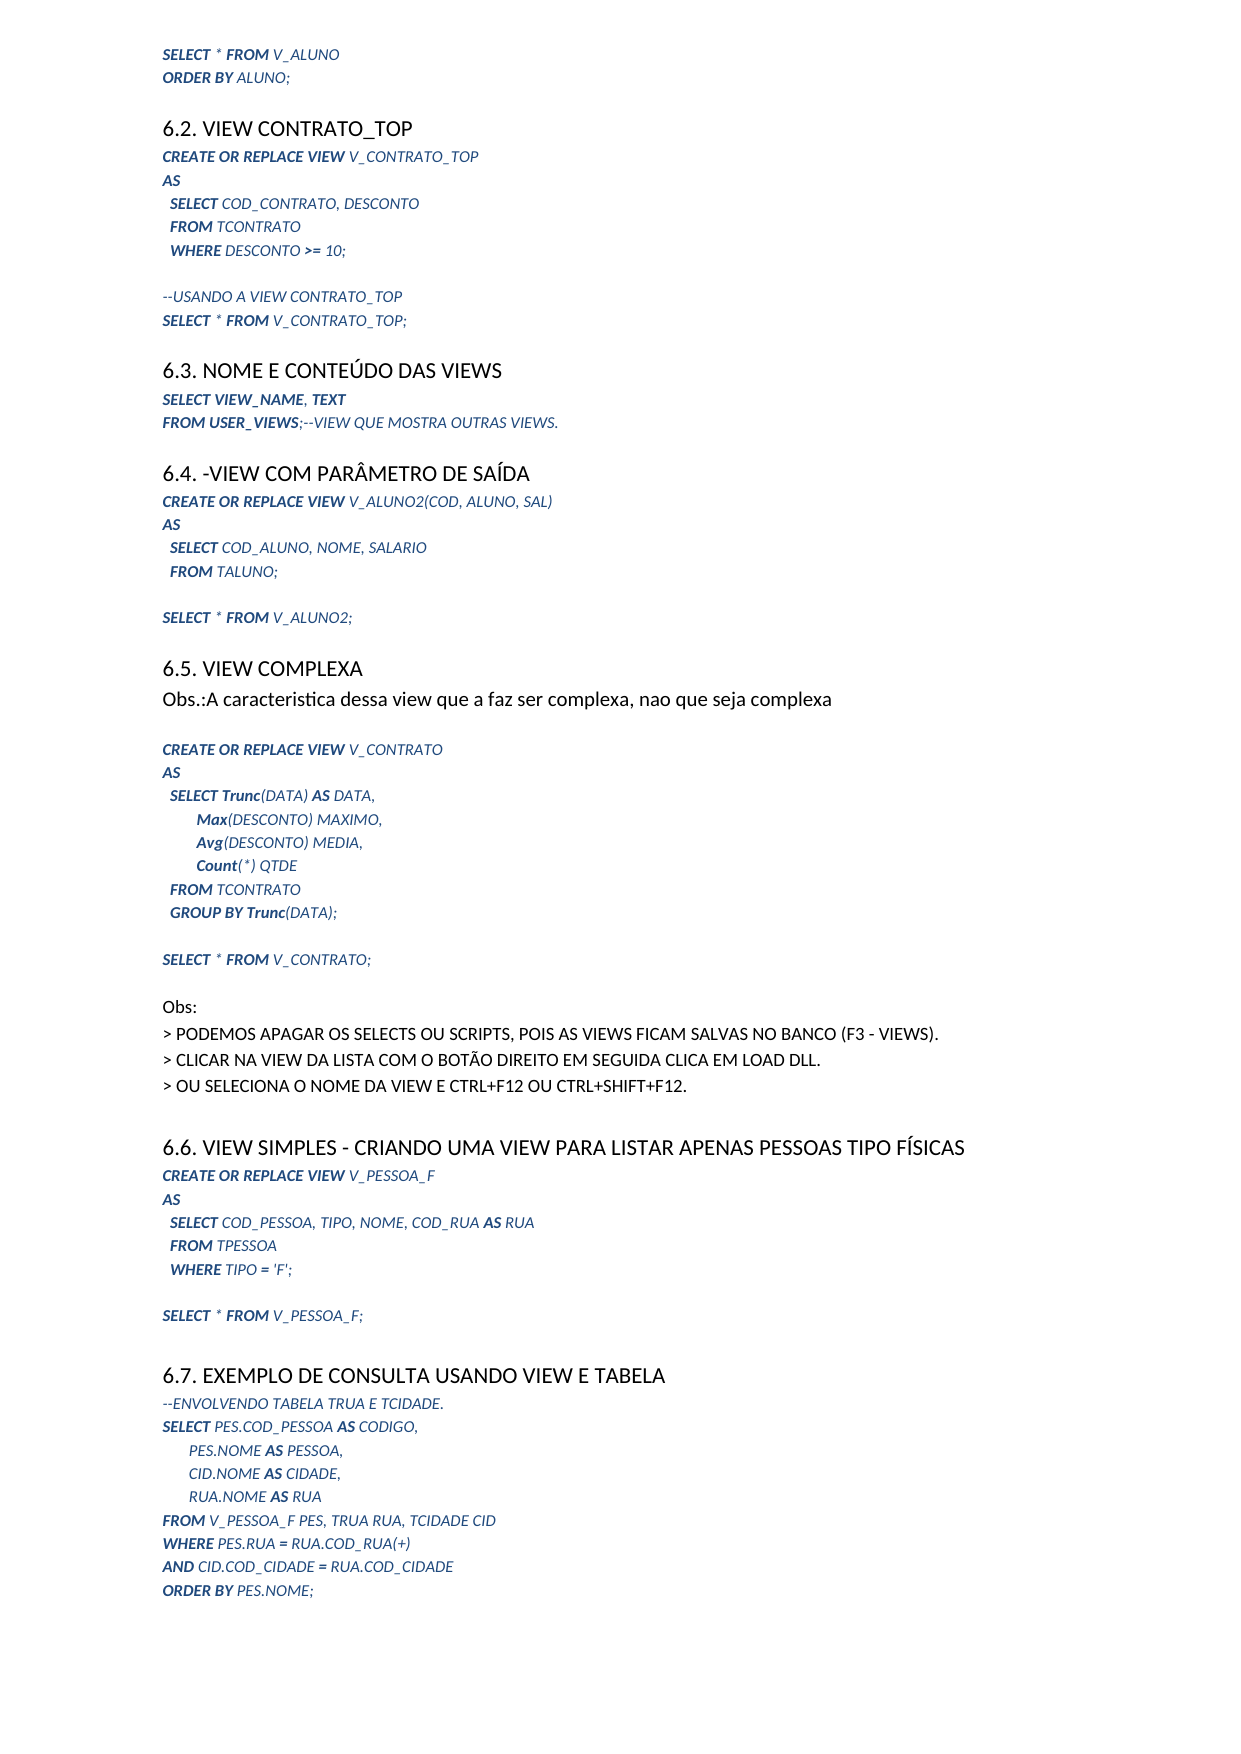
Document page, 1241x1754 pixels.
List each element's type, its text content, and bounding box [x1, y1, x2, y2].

text 6.4. -VIEW COM PARÂMETRO DE SAÍDA [162, 459, 1063, 487]
text > OU SELECIONA O NOME DA VIEW E CTRL+F12 OU CTRL+SHIFT+F12. [162, 1075, 1063, 1098]
text SELECT * FROM V_ALUNO [162, 44, 1063, 65]
text WHERE DESCONTO >= 10; [162, 240, 1063, 260]
text FROM TALUNO; [162, 561, 1063, 581]
text 6.7. EXEMPLO DE CONSULTA USANDO VIEW E TABELA [162, 1361, 1063, 1389]
text RUA.NOME AS RUA [162, 1486, 1063, 1507]
text FROM TCONTRATO [162, 879, 1063, 899]
text GROUP BY Trunc(DATA); [162, 902, 1063, 923]
text --ENVOLVENDO TABELA TRUA E TCIDADE. [162, 1393, 1063, 1413]
text CREATE OR REPLACE VIEW V_CONTRATO_TOP [162, 147, 1063, 167]
text 6.3. NOME E CONTEÚDO DAS VIEWS [162, 357, 1063, 384]
text CREATE OR REPLACE VIEW V_PESSOA_F [162, 1165, 1063, 1186]
text SELECT * FROM V_CONTRATO_TOP; [162, 310, 1063, 330]
text > PODEMOS APAGAR OS SELECTS OU SCRIPTS, POIS AS VIEWS FICAM SALVAS NO BANCO (F3 - VIEWS). [162, 1022, 1063, 1045]
text ORDER BY PES.NOME; [162, 1580, 1063, 1600]
text CREATE OR REPLACE VIEW V_CONTRATO [162, 739, 1063, 759]
text 6.6. VIEW SIMPLES - CRIANDO UMA VIEW PARA LISTAR APENAS PESSOAS TIPO FÍSICAS [162, 1133, 1063, 1161]
text Obs: [162, 996, 1063, 1018]
text CID.NOME AS CIDADE, [162, 1463, 1063, 1483]
text AND CID.COD_CIDADE = RUA.COD_CIDADE [162, 1556, 1063, 1577]
text WHERE TIPO = 'F'; [162, 1259, 1063, 1279]
text SELECT * FROM V_PESSOA_F; [162, 1305, 1063, 1326]
text SELECT VIEW_NAME, TEXT [162, 389, 1063, 409]
text SELECT COD_PESSOA, TIPO, NOME, COD_RUA AS RUA [162, 1212, 1063, 1232]
text AS [162, 762, 1063, 783]
text WHERE PES.RUA = RUA.COD_RUA(+) [162, 1533, 1063, 1553]
text > CLICAR NA VIEW DA LISTA COM O BOTÃO DIREITO EM SEGUIDA CLICA EM LOAD DLL. [162, 1048, 1063, 1071]
text FROM V_PESSOA_F PES, TRUA RUA, TCIDADE CID [162, 1510, 1063, 1530]
text SELECT Trunc(DATA) AS DATA, [162, 786, 1063, 806]
text 6.2. VIEW CONTRATO_TOP [162, 114, 1063, 142]
text --USANDO A VIEW CONTRATO_TOP [162, 287, 1063, 307]
text AS [162, 170, 1063, 190]
text Count(*) QTDE [162, 856, 1063, 876]
text SELECT COD_ALUNO, NOME, SALARIO [162, 538, 1063, 558]
text Avg(DESCONTO) MEDIA, [162, 832, 1063, 853]
text Max(DESCONTO) MAXIMO, [162, 809, 1063, 829]
text CREATE OR REPLACE VIEW V_ALUNO2(COD, ALUNO, SAL) [162, 491, 1063, 511]
text PES.NOME AS PESSOA, [162, 1440, 1063, 1460]
text 6.5. VIEW COMPLEXA [162, 654, 1063, 682]
text SELECT * FROM V_ALUNO2; [162, 608, 1063, 628]
text SELECT COD_CONTRATO, DESCONTO [162, 193, 1063, 213]
text AS [162, 1189, 1063, 1209]
text SELECT * FROM V_CONTRATO; [162, 949, 1063, 969]
text SELECT PES.COD_PESSOA AS CODIGO, [162, 1416, 1063, 1437]
text FROM TPESSOA [162, 1235, 1063, 1256]
text ORDER BY ALUNO; [162, 68, 1063, 88]
text FROM TCONTRATO [162, 217, 1063, 237]
text AS [162, 514, 1063, 534]
text Obs.:A caracteristica dessa view que a faz ser complexa, nao que seja complexa [162, 686, 1063, 712]
text FROM USER_VIEWS;--VIEW QUE MOSTRA OUTRAS VIEWS. [162, 412, 1063, 432]
